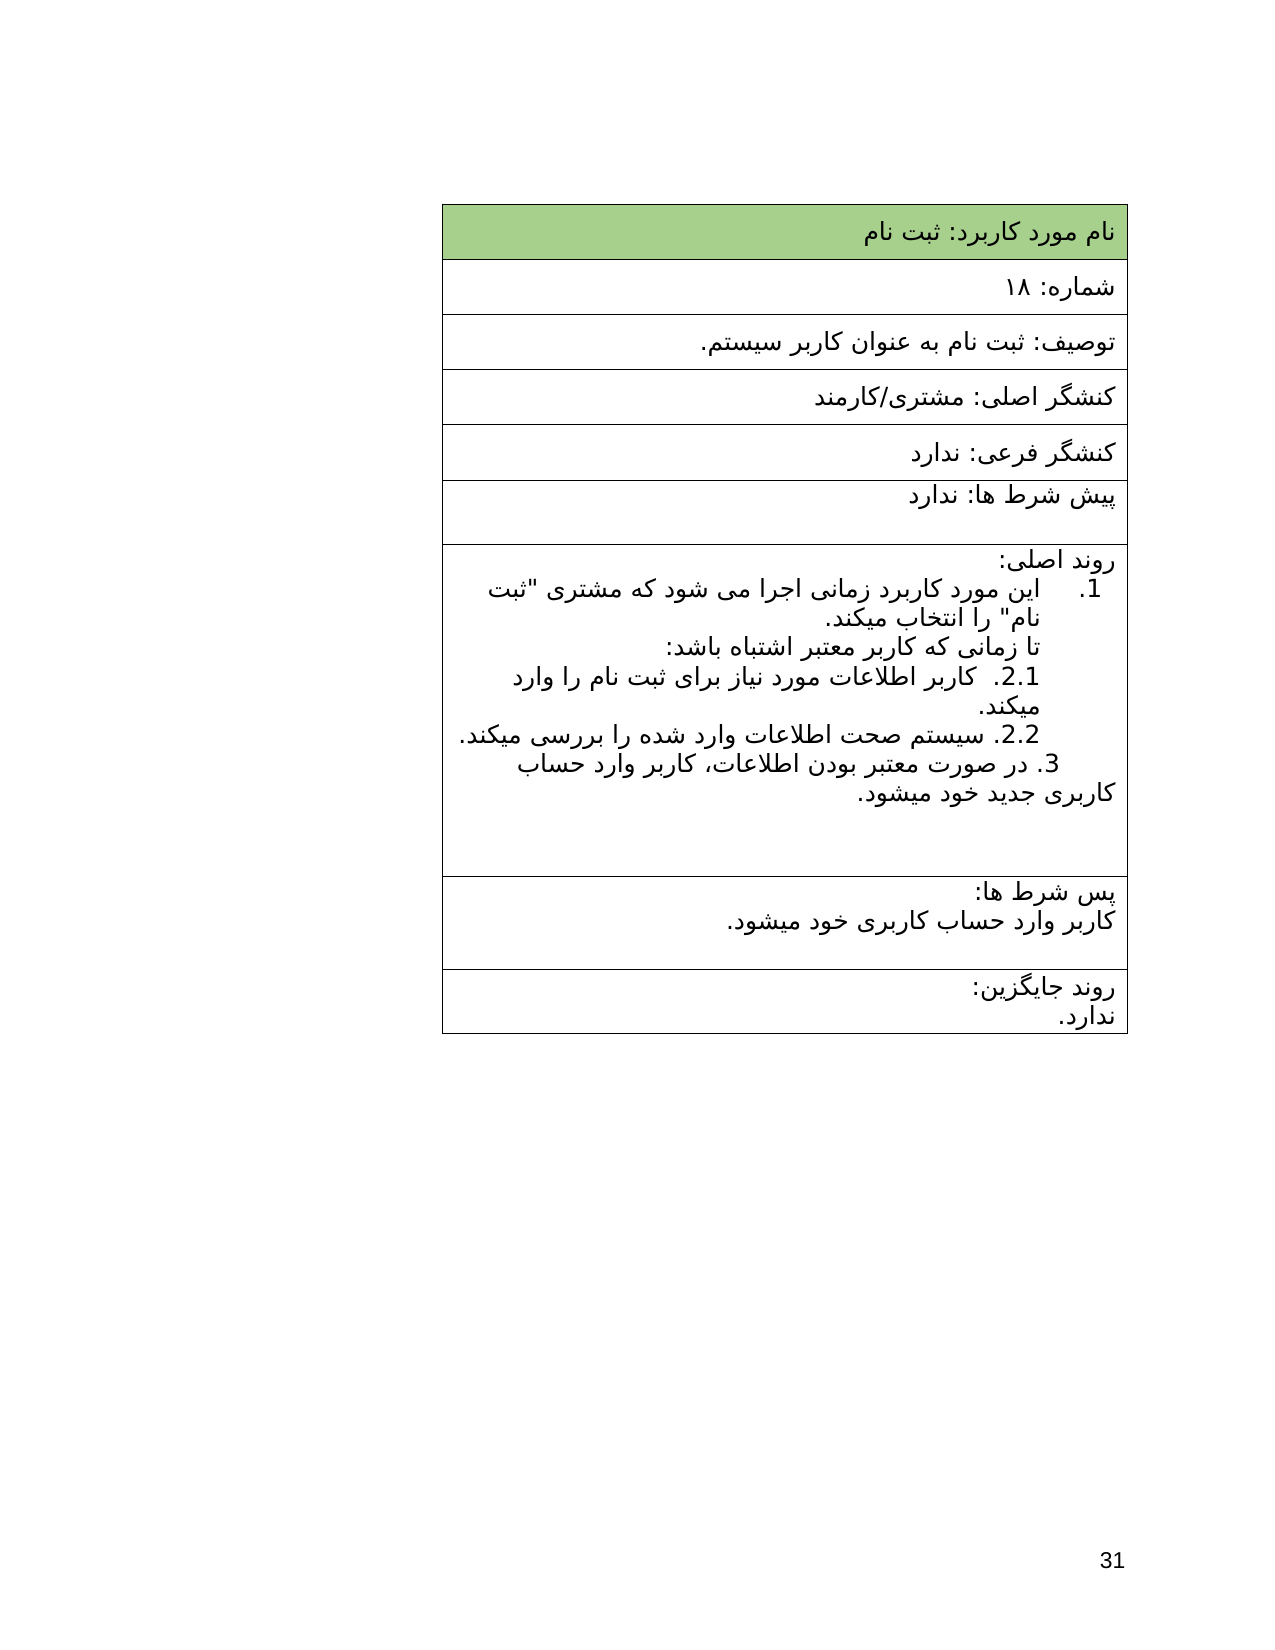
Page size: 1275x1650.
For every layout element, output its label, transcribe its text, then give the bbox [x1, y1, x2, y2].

table_cell روند اصلی: این مورد کاربرد زمانی اجرا می شود که مشتری "ثبت نام" را انتخاب میکند. تا زمانی که کاربر معتبر اشتباه باشد: 2.1. کاربر اطلاعات مورد نیاز برای ثبت نام را وارد میکند. 2.2. سیستم صحت اطلاعات وارد شده را بررسی میکند. 3. در صورت معتبر بودن اطلاعات، کاربر وارد حساب کاربری جدید خود میشود. [443, 545, 1127, 876]
table_cell پس شرط ها: کاربر وارد حساب کاربری خود میشود. [443, 877, 1127, 968]
table_cell توصیف: ثبت نام به عنوان کاربر سیستم. [443, 315, 1127, 369]
table_cell کنشگر فرعی: ندارد [443, 425, 1127, 479]
table_header نام مورد کاربرد: ثبت نام [443, 205, 1127, 259]
table_cell روند جایگزین: ندارد. [443, 970, 1127, 1033]
table_cell کنشگر اصلی: مشتری/کارمند [443, 370, 1127, 424]
table_cell پیش شرط ها: ندارد [443, 481, 1127, 544]
table_cell شماره: ۱۸ [443, 260, 1127, 314]
